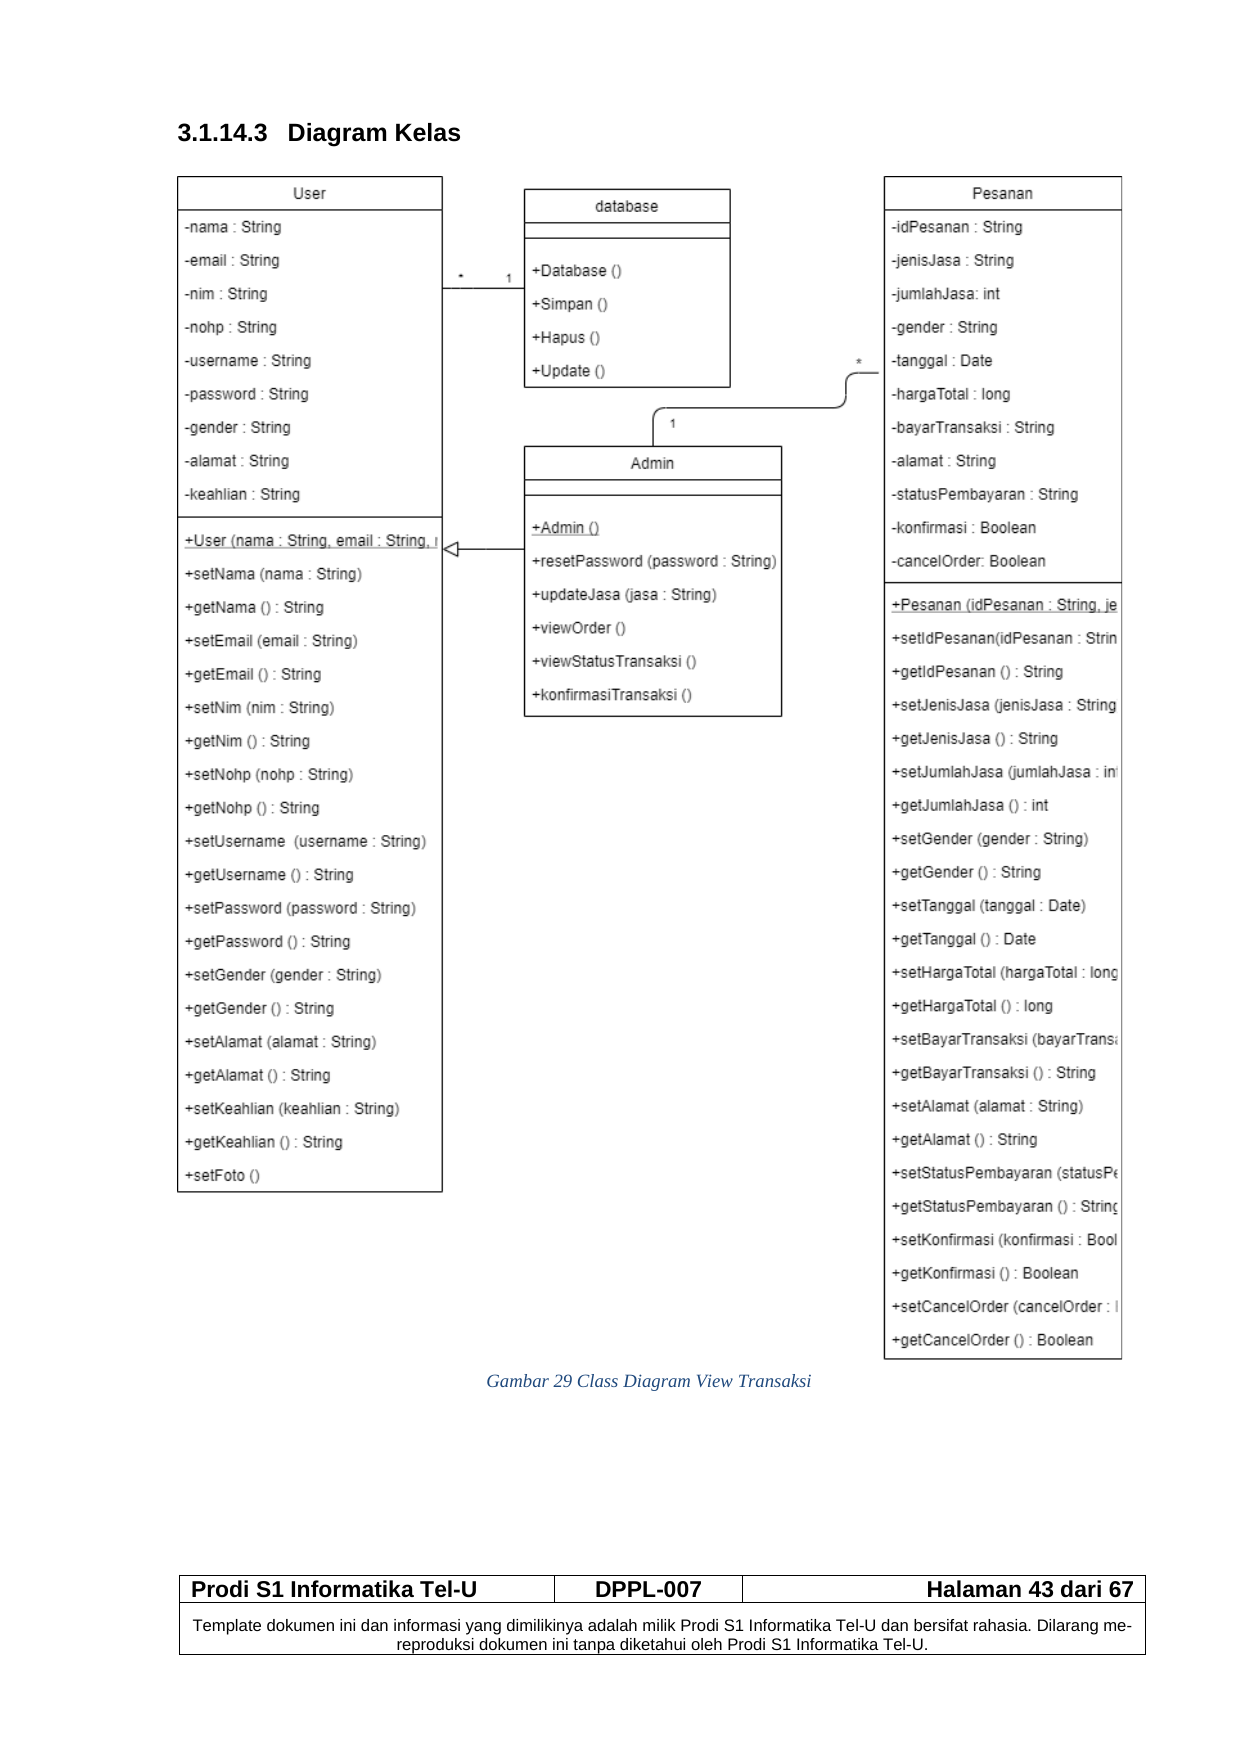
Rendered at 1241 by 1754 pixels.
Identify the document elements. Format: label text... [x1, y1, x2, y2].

subtitle Diagram Kelas [177, 118, 1122, 147]
picture [177, 176, 1123, 1361]
